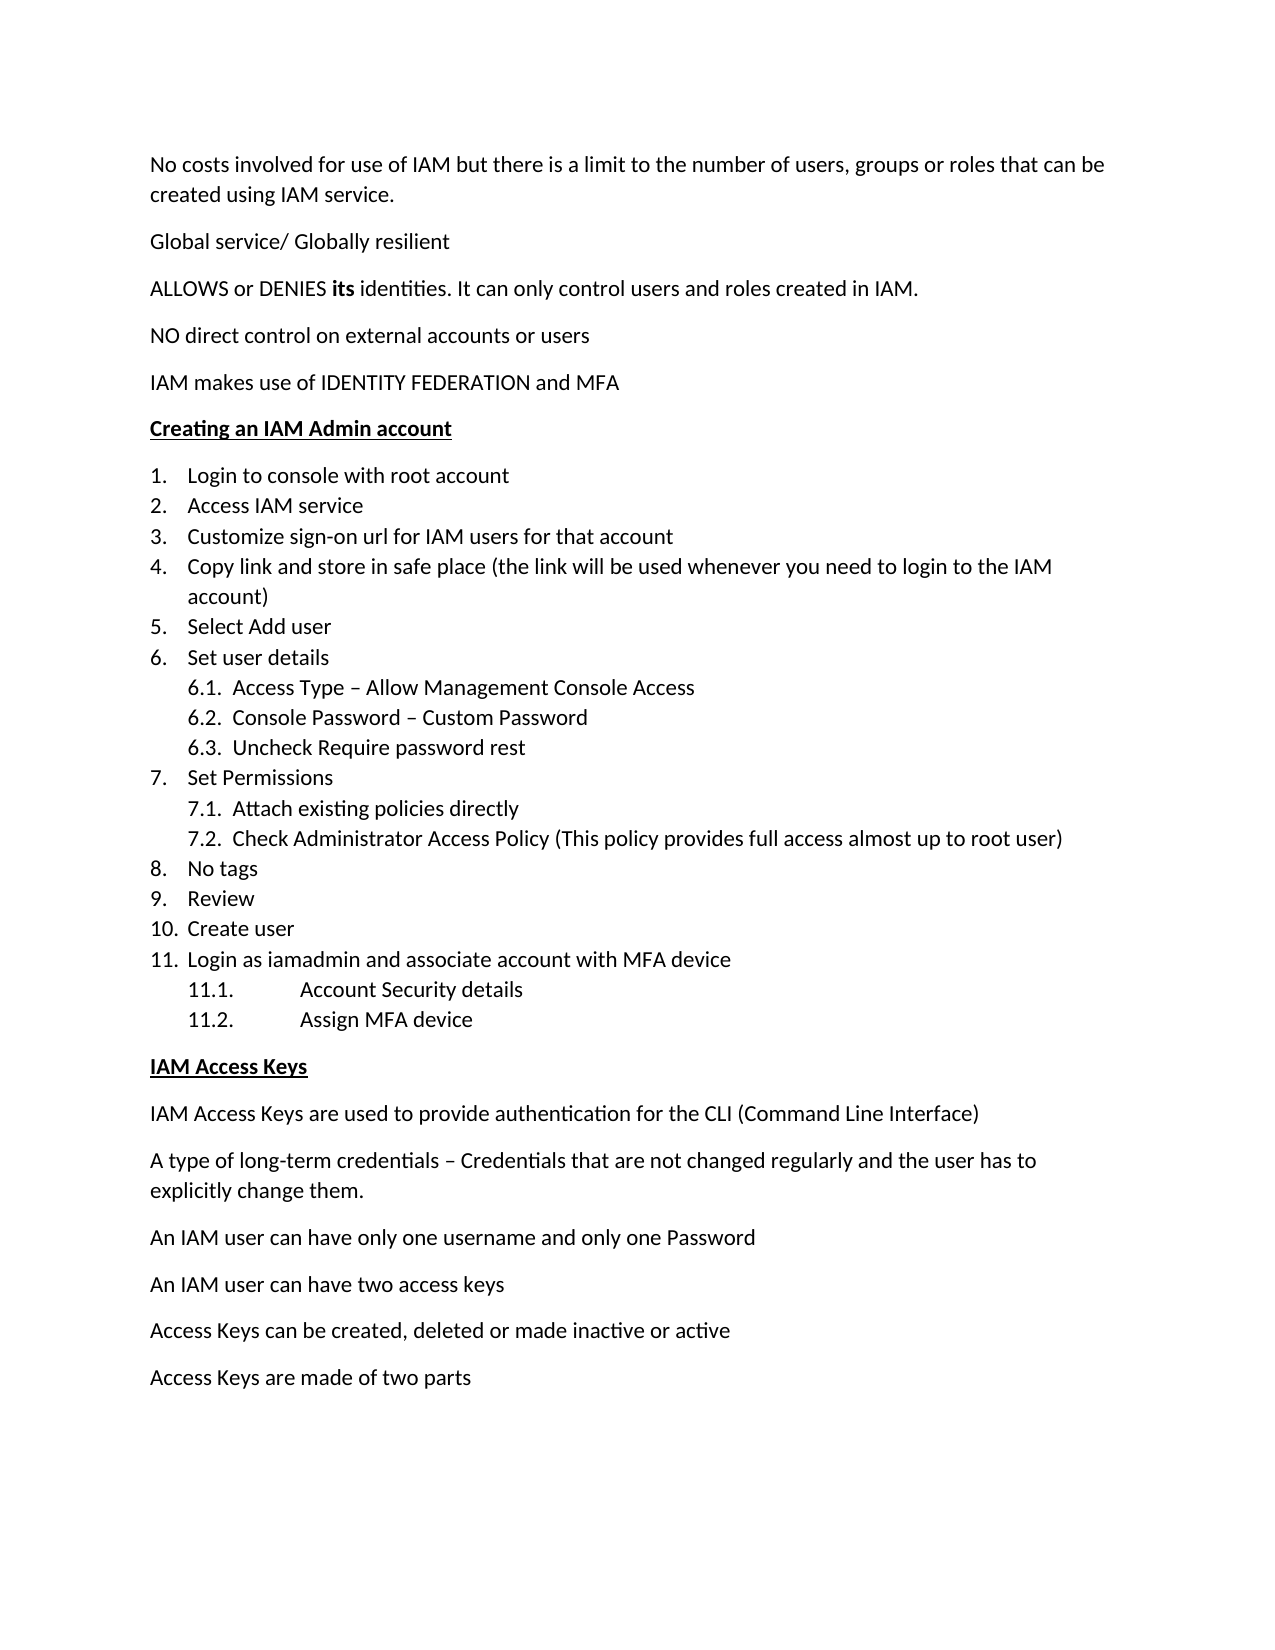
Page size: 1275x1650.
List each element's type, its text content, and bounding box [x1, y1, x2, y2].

list No tags [150, 854, 1125, 882]
text An IAM user can have two access keys [150, 1270, 1125, 1298]
text IAM Access Keys [150, 1052, 1125, 1080]
list Attach existing policies directly [187, 794, 1125, 822]
text Global service/ Globally resilient [150, 227, 1125, 255]
list Console Password – Custom Password [187, 703, 1125, 731]
list Review [150, 884, 1125, 912]
text A type of long-term credentials – Credentials that are not changed regularly and the user has to explicitly change them. [150, 1146, 1125, 1204]
text IAM Access Keys are used to provide authentication for the CLI (Command Line Interface) [150, 1099, 1125, 1127]
list Select Add user [150, 612, 1125, 641]
list Access IAM service [150, 492, 1125, 520]
text An IAM user can have only one username and only one Password [150, 1223, 1125, 1251]
list Create user [150, 914, 1125, 943]
list Assign MFA device [187, 1005, 1125, 1033]
list Check Administrator Access Policy (This policy provides full access almost up to root user) [187, 824, 1125, 852]
list Copy link and store in safe place (the link will be used whenever you need to login to the IAM account) [150, 552, 1125, 610]
list Set user details [150, 643, 1125, 671]
text Access Keys are made of two parts [150, 1363, 1125, 1392]
text ALLOWS or DENIES its identities. It can only control users and roles created in IAM. [150, 274, 1125, 302]
list Login to console with root account [150, 461, 1125, 489]
list Set Permissions [150, 763, 1125, 792]
list Uncheck Require password rest [187, 733, 1125, 761]
text NO direct control on external accounts or users [150, 321, 1125, 349]
list Access Type – Allow Management Console Access [187, 673, 1125, 701]
list Customize sign-on url for IAM users for that account [150, 522, 1125, 550]
list Login as iamadmin and associate account with MFA device [150, 945, 1125, 973]
text No costs involved for use of IAM but there is a limit to the number of users, groups or roles that can be created using IAM service. [150, 150, 1125, 208]
text IAM makes use of IDENTITY FEDERATION and MFA [150, 368, 1125, 396]
text Creating an IAM Admin account [150, 414, 1125, 443]
list Account Security details [187, 975, 1125, 1003]
text Access Keys can be created, deleted or made inactive or active [150, 1317, 1125, 1345]
